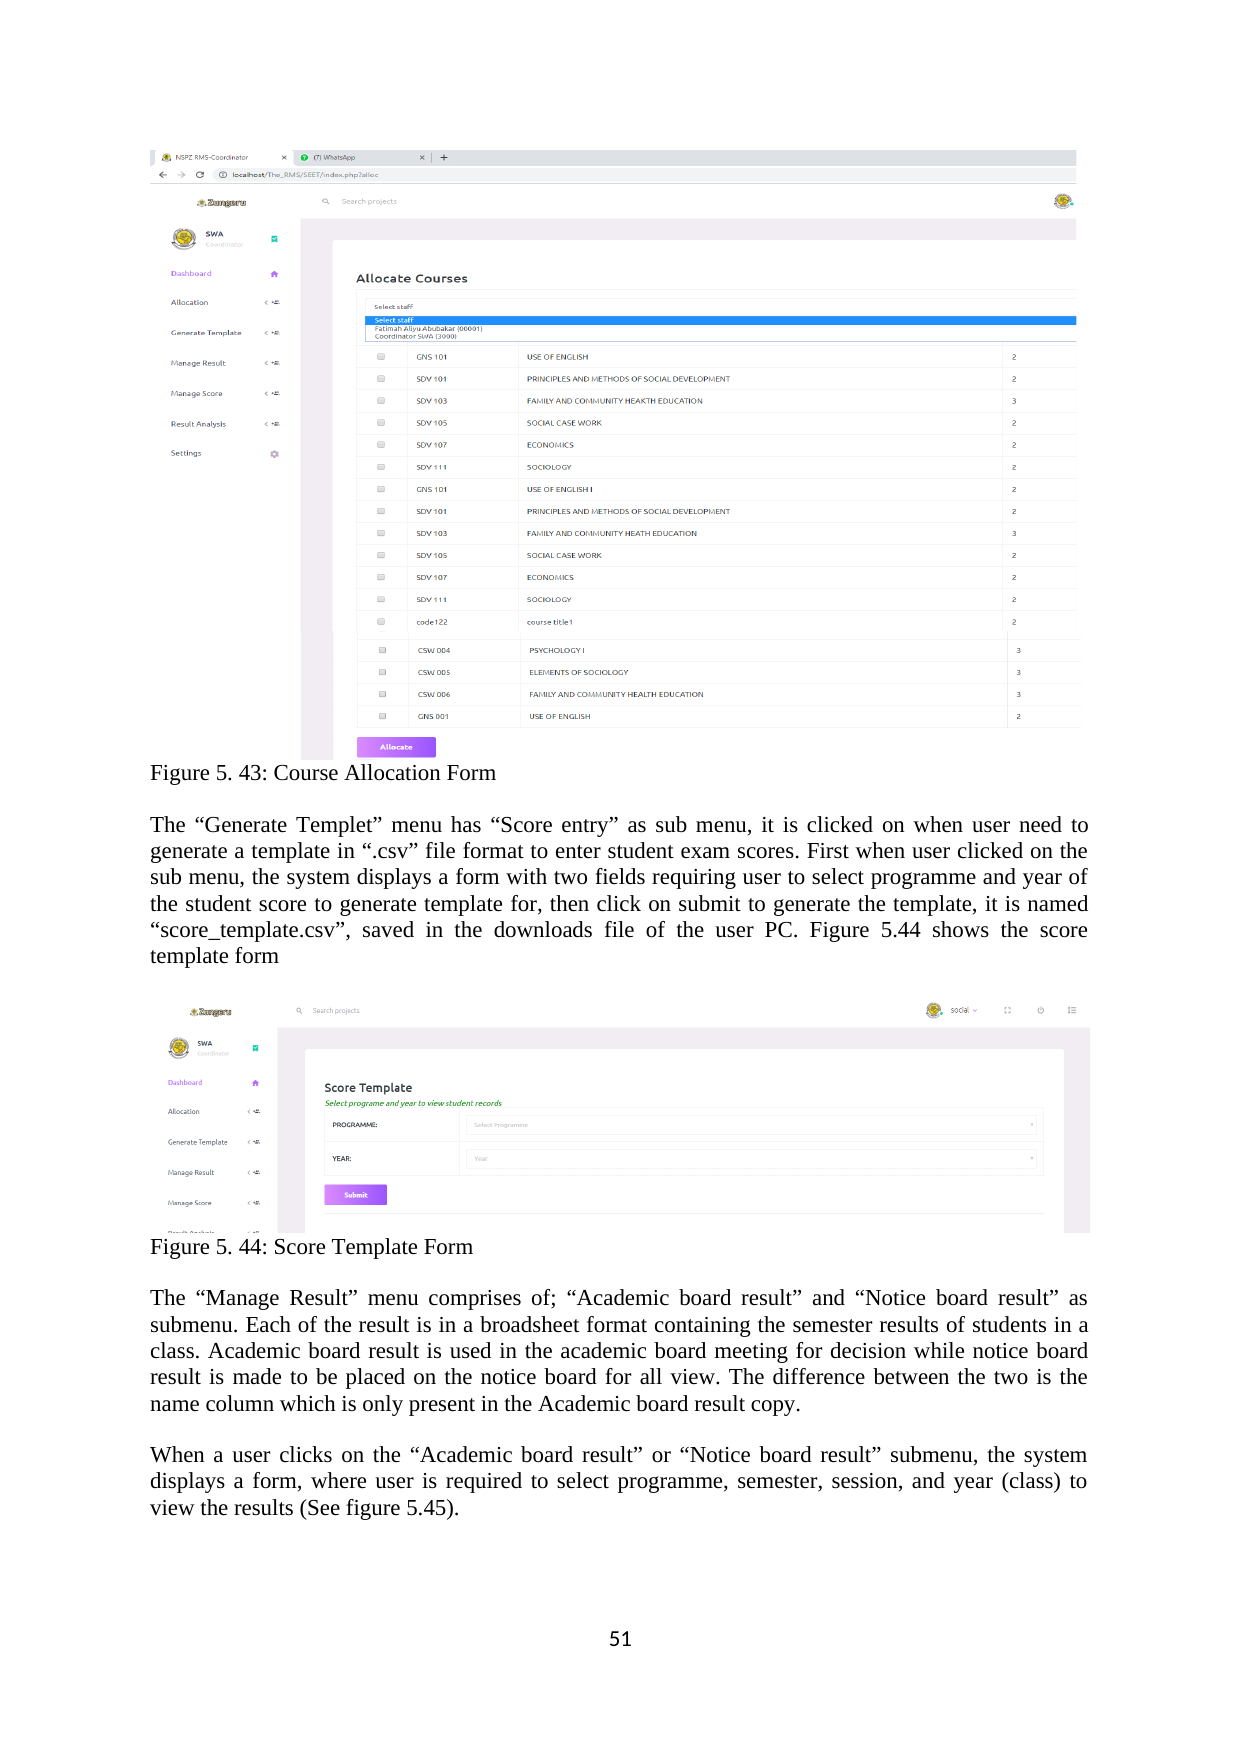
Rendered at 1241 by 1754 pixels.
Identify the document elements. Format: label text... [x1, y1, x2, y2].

text Figure 5. 43: Course Allocation Form [150, 759, 1090, 786]
picture [150, 150, 1082, 760]
text The “Generate Templet” menu has “Score entry” as sub menu, it is clicked on when user need to generate a template in “.csv” file format to enter student exam scores. First when user clicked on the sub menu, the system displays a form with two fields requiring user to select programme and year of the student score to generate template for, then click on submit to generate the template, it is named “score_template.csv”, saved in the downloads file of the user PC. Figure 5.44 shows the score template form [150, 811, 1090, 969]
text Figure 5. 44: Score Template Form [150, 1233, 1090, 1259]
text The “Manage Result” menu comprises of; “Academic board result” and “Notice board result” as submenu. Each of the result is in a broadsheet format containing the semester results of students in a class. Academic board result is used in the academic board meeting for decision while notice board result is made to be placed on the notice board for all view. The difference between the two is the name column which is only present in the Academic board result copy. [150, 1284, 1090, 1416]
picture [150, 993, 1091, 1233]
text When a user clicks on the “Academic board result” or “Notice board result” submenu, the system displays a form, where user is required to select programme, semester, session, and year (class) to view the results (See figure 5.45). [150, 1441, 1090, 1520]
